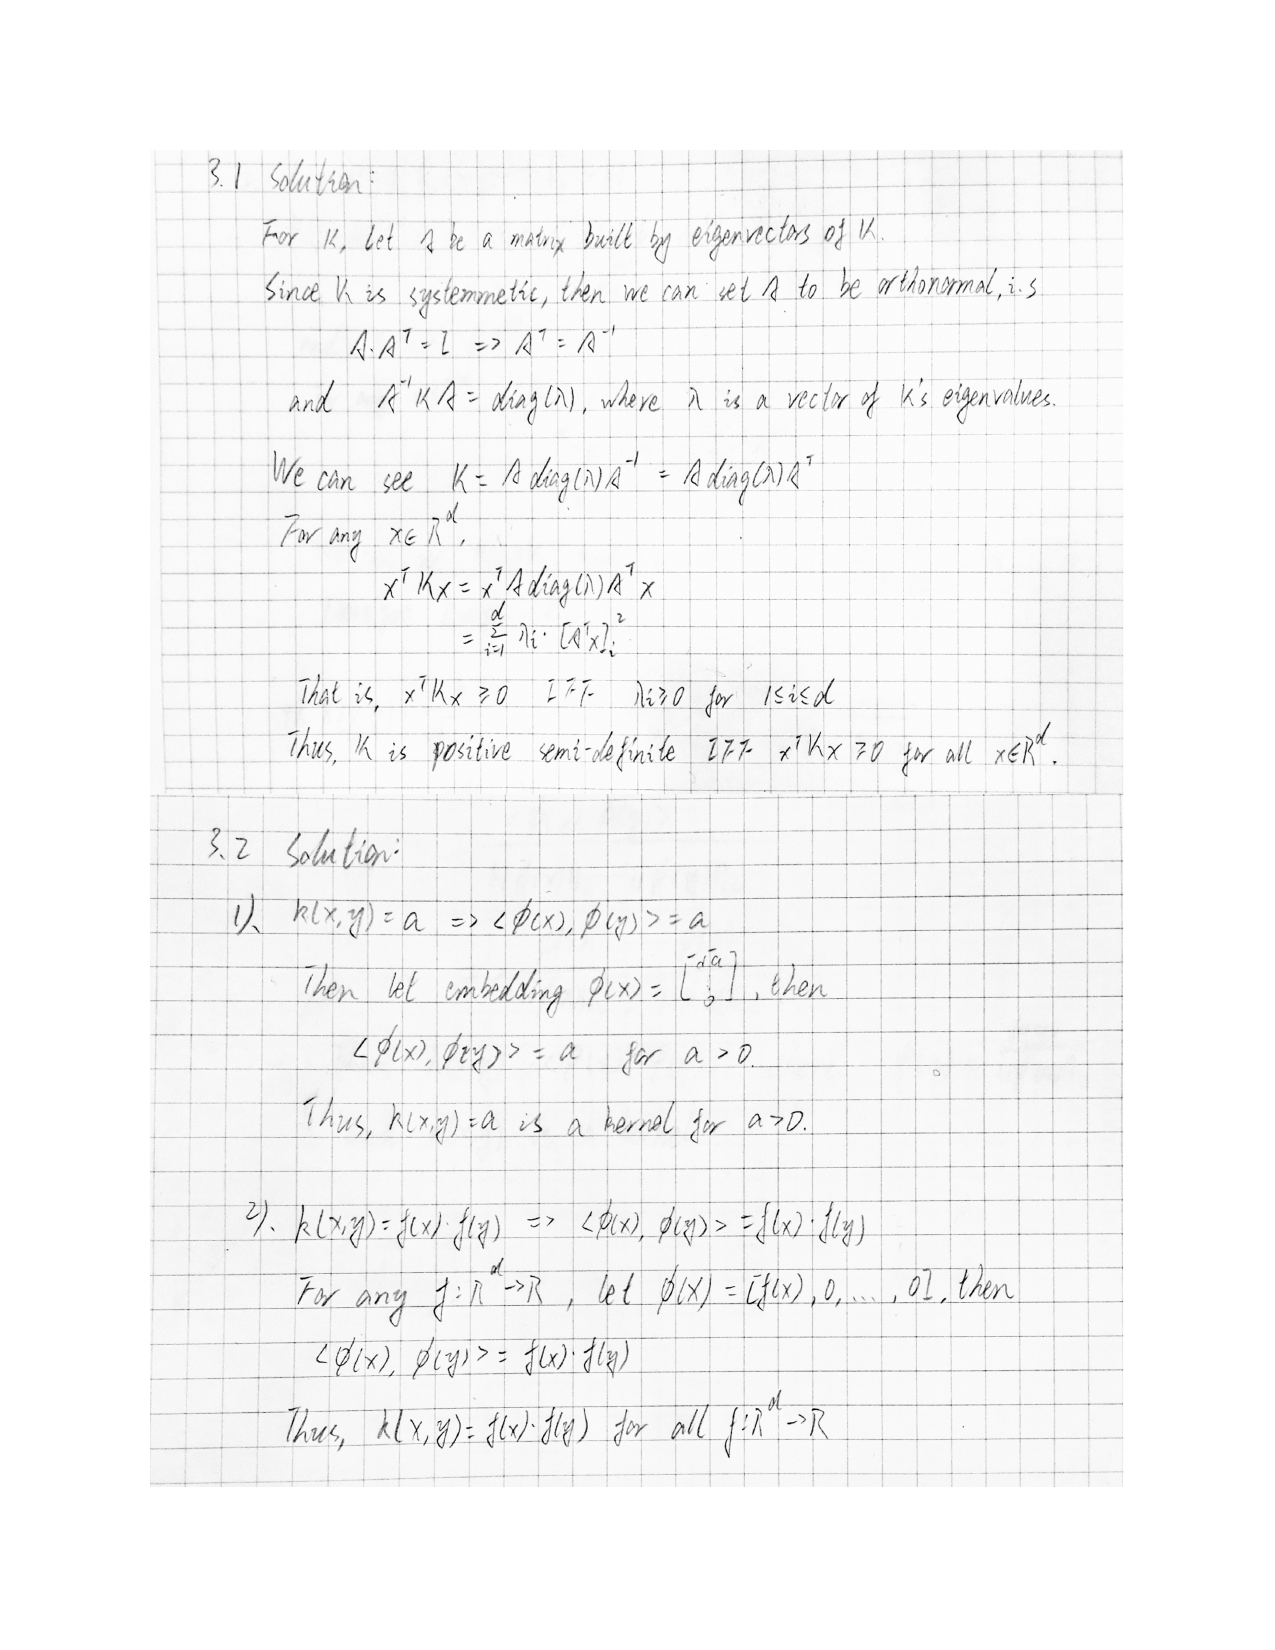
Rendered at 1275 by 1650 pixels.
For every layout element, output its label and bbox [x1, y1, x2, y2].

picture [150, 150, 1124, 1487]
